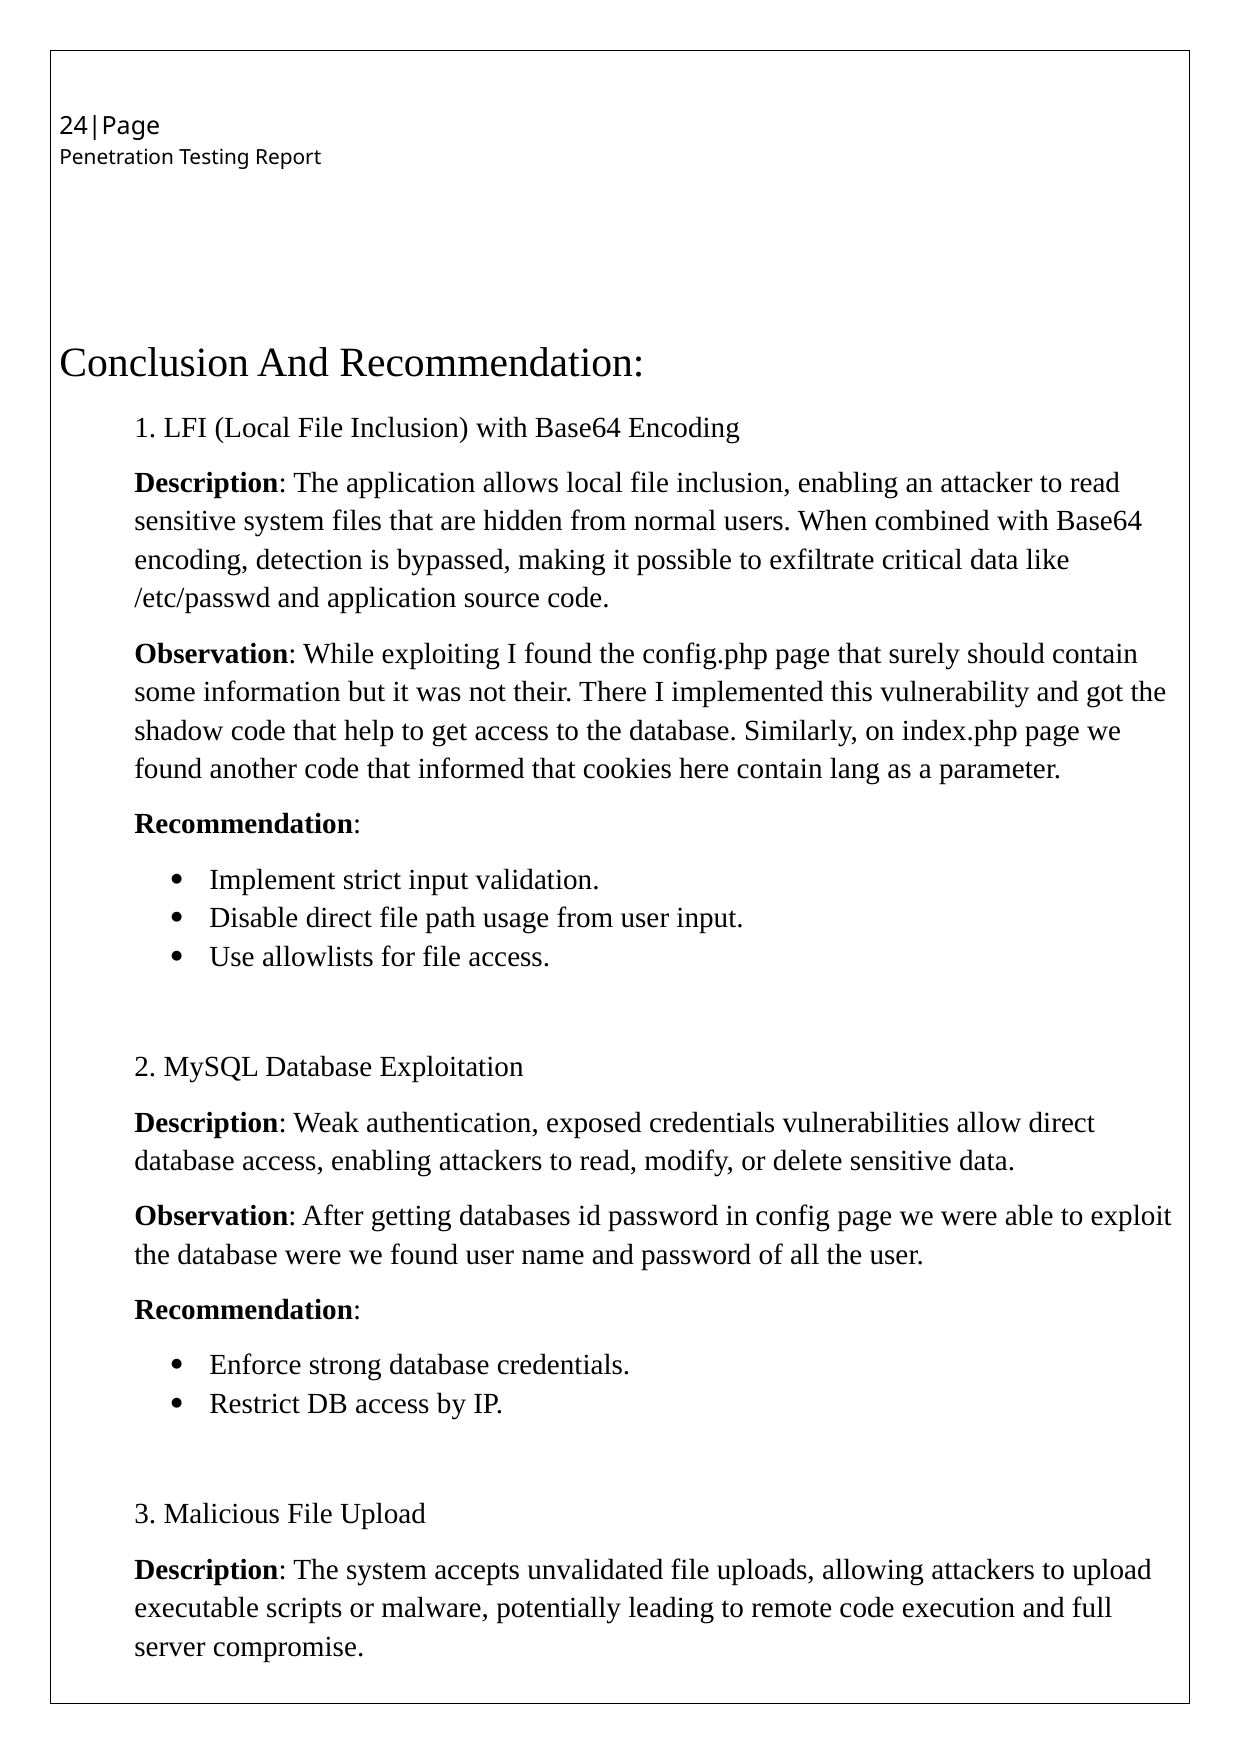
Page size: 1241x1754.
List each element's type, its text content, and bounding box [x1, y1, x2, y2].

text 1. LFI (Local File Inclusion) with Base64 Encoding [59, 410, 1181, 443]
list Enforce strong database credentials. [172, 1347, 1181, 1381]
list Use allowlists for file access. [172, 939, 1181, 973]
text Recommendation: [134, 1292, 1181, 1326]
text Recommendation: [134, 807, 1181, 840]
text Description: Weak authentication, exposed credentials vulnerabilities allow direct database access, enabling attackers to read, modify, or delete sensitive data. [134, 1105, 1181, 1177]
text Conclusion And Recommendation: [59, 338, 1181, 386]
text Description: The system accepts unvalidated file uploads, allowing attackers to upload executable scripts or malware, potentially leading to remote code execution and full server compromise. [134, 1552, 1181, 1662]
list Disable direct file path usage from user input. [172, 900, 1181, 934]
text Observation: While exploiting I found the config.php page that surely should contain some information but it was not their. There I implemented this vulnerability and got the shadow code that help to get access to the database. Similarly, on index.php page we found another code that informed that cookies here contain lang as a parameter. [134, 636, 1181, 785]
text 2. MySQL Database Exploitation [59, 1049, 1181, 1083]
text 3. Malicious File Upload [59, 1497, 1181, 1530]
text Description: The application allows local file inclusion, enabling an attacker to read sensitive system files that are hidden from normal users. When combined with Base64 encoding, detection is bypassed, making it possible to exfiltrate critical data like /etc/passwd and application source code. [134, 465, 1181, 614]
list Restrict DB access by IP. [172, 1386, 1181, 1420]
list Implement strict input validation. [172, 862, 1181, 895]
text Observation: After getting databases id password in config page we were able to exploit the database were we found user name and password of all the user. [134, 1198, 1181, 1271]
